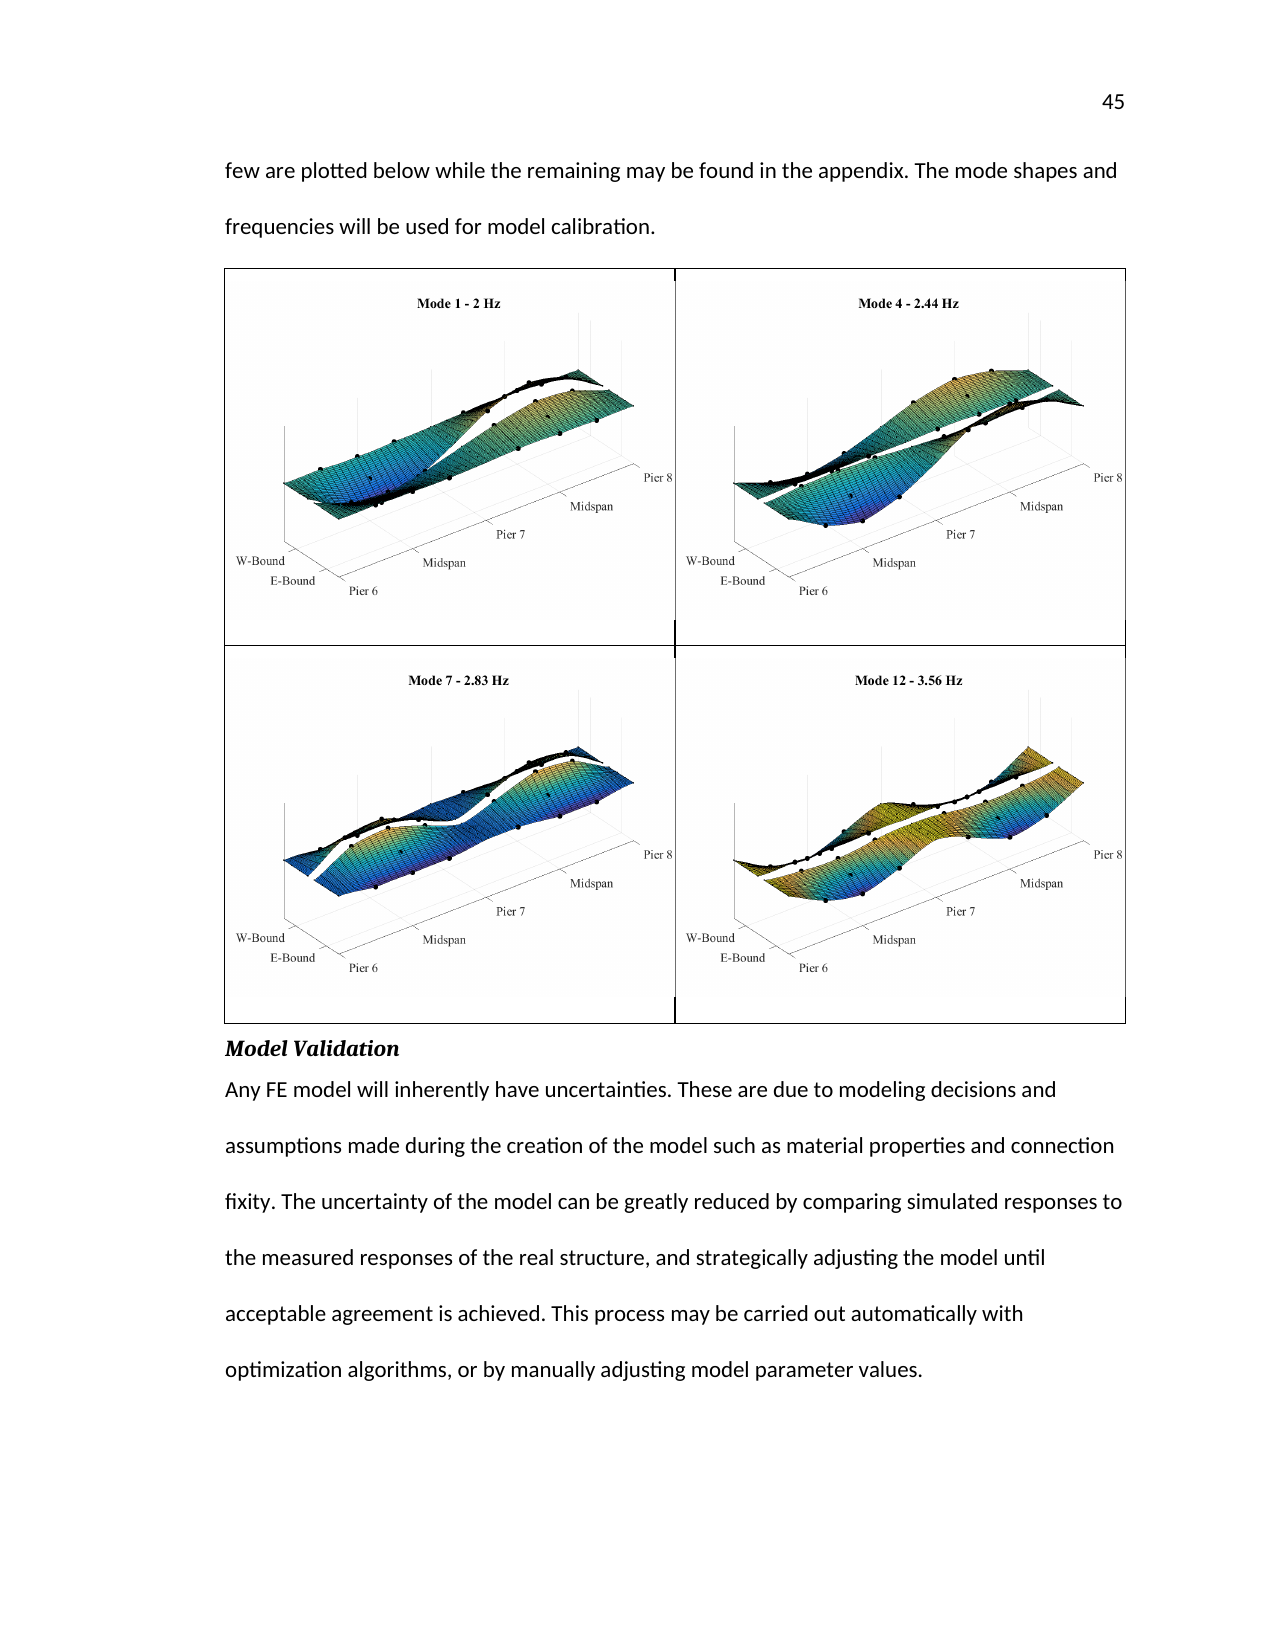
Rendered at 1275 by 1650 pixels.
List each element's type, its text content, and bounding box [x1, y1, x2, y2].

subtitle Model Validation [225, 1036, 1125, 1063]
table_header [225, 620, 674, 645]
table_cell [225, 646, 674, 658]
table_cell [676, 997, 1125, 1023]
picture [225, 281, 1126, 620]
table_cell [225, 997, 674, 1023]
table_cell [676, 646, 1125, 658]
text Any FE model will inherently have uncertainties. These are due to modeling decisions and assumptions made during the creation of the model such as material properties and connection fixity. The uncertainty of the model can be greatly reduced by comparing simulated responses to the measured responses of the real structure, and strategically adjusting the model until acceptable agreement is achieved. This process may be carried out automatically with optimization algorithms, or by manually adjusting model parameter values. [225, 1075, 1125, 1383]
table_header [676, 269, 1125, 281]
table_header [676, 620, 1125, 645]
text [225, 156, 1125, 240]
table_header [225, 269, 674, 281]
picture [225, 658, 1126, 997]
